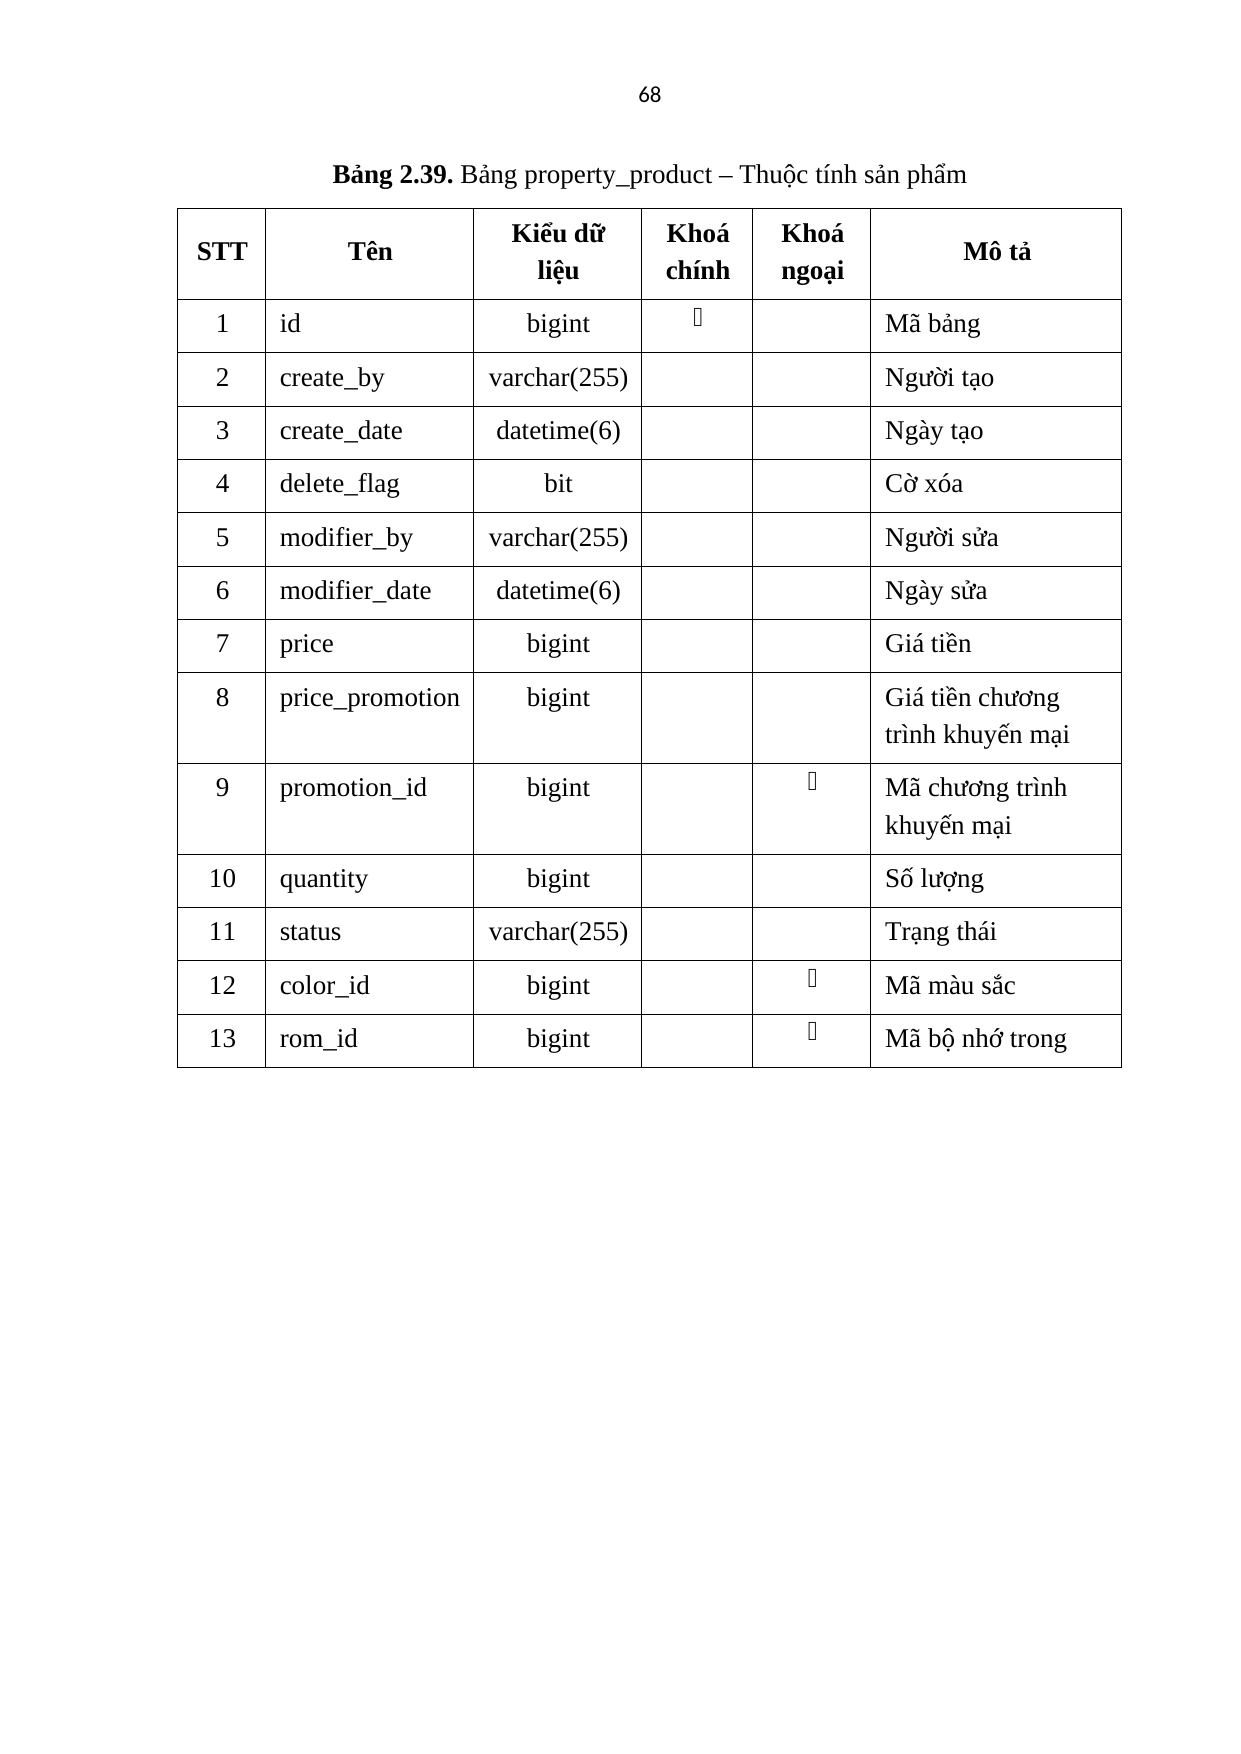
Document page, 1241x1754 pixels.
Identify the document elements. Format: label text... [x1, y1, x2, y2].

table_cell [753, 1015, 870, 1067]
table_cell [642, 961, 752, 1013]
table_cell 8 [178, 673, 265, 763]
table_cell [642, 620, 752, 672]
table_header Tên [266, 209, 473, 299]
table_cell create_date [266, 407, 473, 459]
table_cell bigint [474, 1015, 641, 1067]
table_cell [753, 855, 870, 907]
table_cell rom_id [266, 1015, 473, 1067]
table_cell [642, 855, 752, 907]
table_header Khoá ngoại [753, 209, 870, 299]
table_cell [753, 300, 870, 352]
table_header Mô tả [871, 209, 1121, 299]
table_cell [753, 673, 870, 763]
table_cell [642, 567, 752, 619]
table_cell datetime(6) [474, 567, 641, 619]
table_cell Người tạo [871, 353, 1121, 406]
table_cell 11 [178, 908, 265, 960]
table_cell modifier_date [266, 567, 473, 619]
table_cell Giá tiền chương trình khuyến mại [871, 673, 1121, 763]
table_cell price_promotion [266, 673, 473, 763]
table_cell [753, 908, 870, 960]
table_cell Người sửa [871, 513, 1121, 566]
table_header Khoá chính [642, 209, 752, 299]
table_cell Mã bảng [871, 300, 1121, 352]
table_cell varchar(255) [474, 908, 641, 960]
table_cell 7 [178, 620, 265, 672]
table_cell 13 [178, 1015, 265, 1067]
table_cell bigint [474, 764, 641, 853]
table_cell [753, 460, 870, 512]
table_cell color_id [266, 961, 473, 1013]
table_cell varchar(255) [474, 513, 641, 566]
table_cell [753, 620, 870, 672]
table_cell 9 [178, 764, 265, 853]
table_cell 4 [178, 460, 265, 512]
table_cell [642, 908, 752, 960]
table_cell [642, 353, 752, 406]
table_cell 12 [178, 961, 265, 1013]
table_header Kiểu dữ liệu [474, 209, 641, 299]
table_cell bigint [474, 620, 641, 672]
table_cell Mã màu sắc [871, 961, 1121, 1013]
table_cell [642, 513, 752, 566]
table_cell 1 [178, 300, 265, 352]
table_cell Trạng thái [871, 908, 1121, 960]
table_cell [642, 407, 752, 459]
table_cell modifier_by [266, 513, 473, 566]
table_cell 3 [178, 407, 265, 459]
table_cell id [266, 300, 473, 352]
table_cell [753, 961, 870, 1013]
table_cell quantity [266, 855, 473, 907]
table_cell [753, 764, 870, 853]
table_cell 6 [178, 567, 265, 619]
table_cell delete_flag [266, 460, 473, 512]
table_cell 10 [178, 855, 265, 907]
table_cell Cờ xóa [871, 460, 1121, 512]
table_cell [642, 673, 752, 763]
table_cell [642, 1015, 752, 1067]
table_cell bit [474, 460, 641, 512]
table_cell bigint [474, 855, 641, 907]
table_cell price [266, 620, 473, 672]
table_cell [642, 764, 752, 853]
table_cell bigint [474, 673, 641, 763]
table_cell create_by [266, 353, 473, 406]
table_cell promotion_id [266, 764, 473, 853]
table_cell [642, 460, 752, 512]
table_cell [753, 353, 870, 406]
table_cell [642, 300, 752, 352]
table_cell Ngày tạo [871, 407, 1121, 459]
table_cell status [266, 908, 473, 960]
table_cell varchar(255) [474, 353, 641, 406]
table_cell Giá tiền [871, 620, 1121, 672]
table_cell [753, 567, 870, 619]
table_cell 5 [178, 513, 265, 566]
table_cell Số lượng [871, 855, 1121, 907]
table_header STT [178, 209, 265, 299]
table_cell bigint [474, 961, 641, 1013]
table_cell Ngày sửa [871, 567, 1121, 619]
table_cell 2 [178, 353, 265, 406]
table_cell [753, 513, 870, 566]
table_cell Mã bộ nhớ trong [871, 1015, 1121, 1067]
table_cell Mã chương trình khuyến mại [871, 764, 1121, 853]
table_cell bigint [474, 300, 641, 352]
table_cell datetime(6) [474, 407, 641, 459]
table_cell [753, 407, 870, 459]
